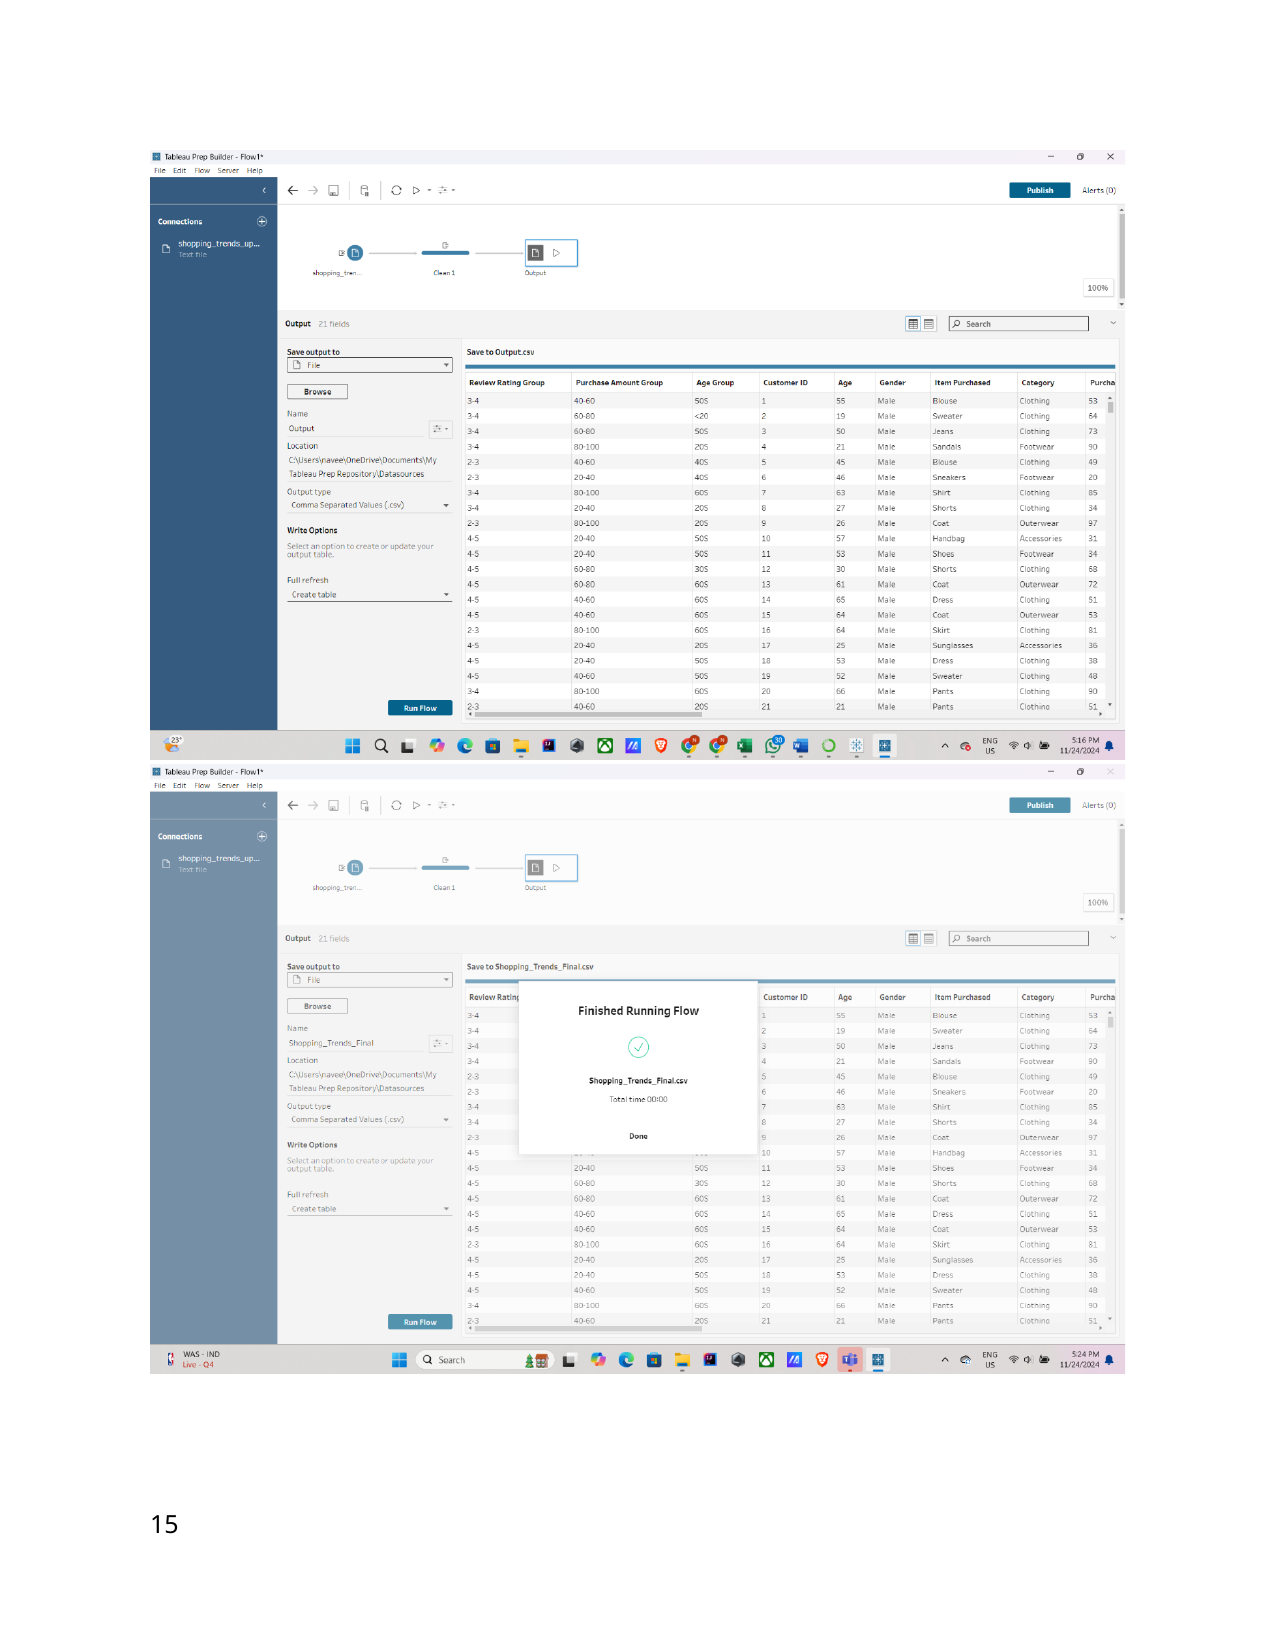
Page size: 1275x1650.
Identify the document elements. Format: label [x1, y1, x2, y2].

picture [150, 150, 1125, 760]
picture [150, 764, 1125, 1374]
